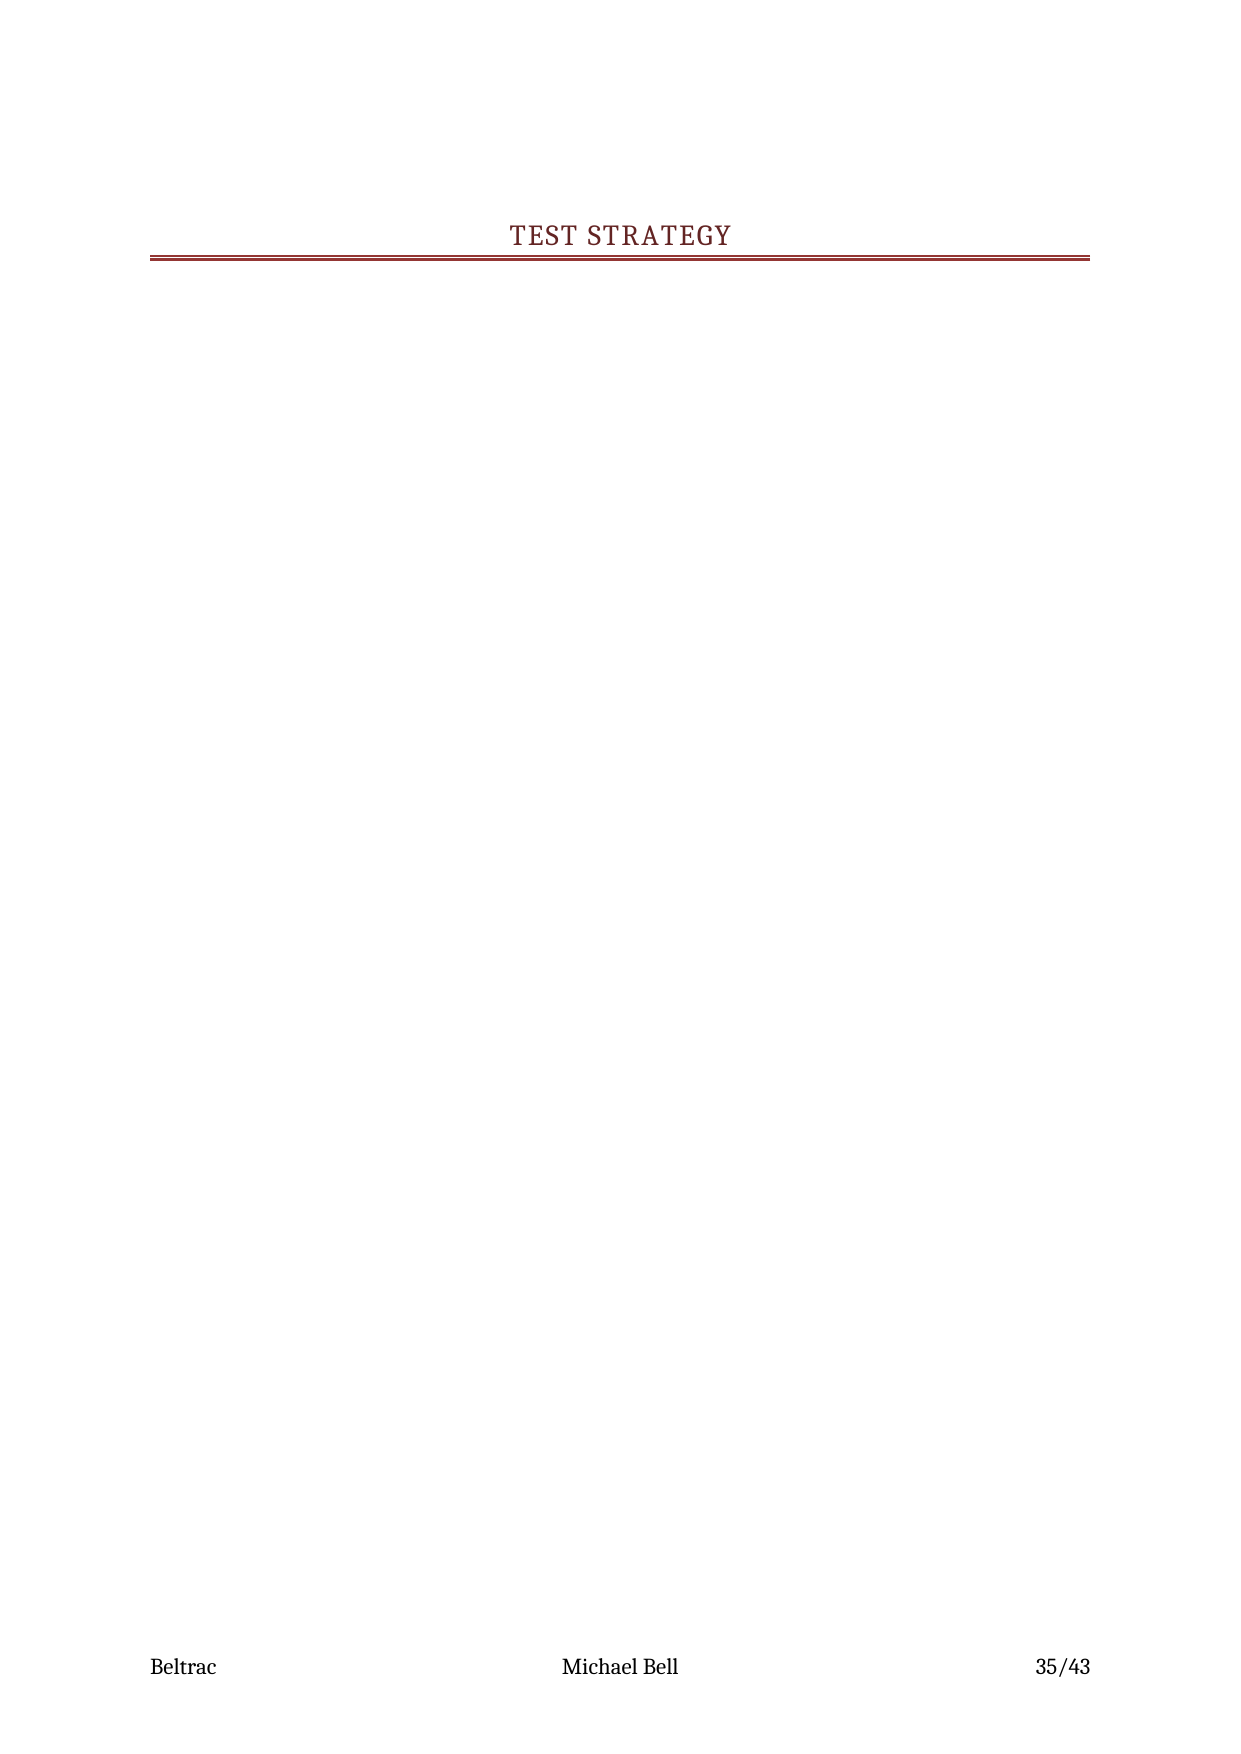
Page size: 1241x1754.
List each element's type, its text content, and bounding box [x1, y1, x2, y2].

subtitle Test Strategy [150, 219, 1090, 255]
